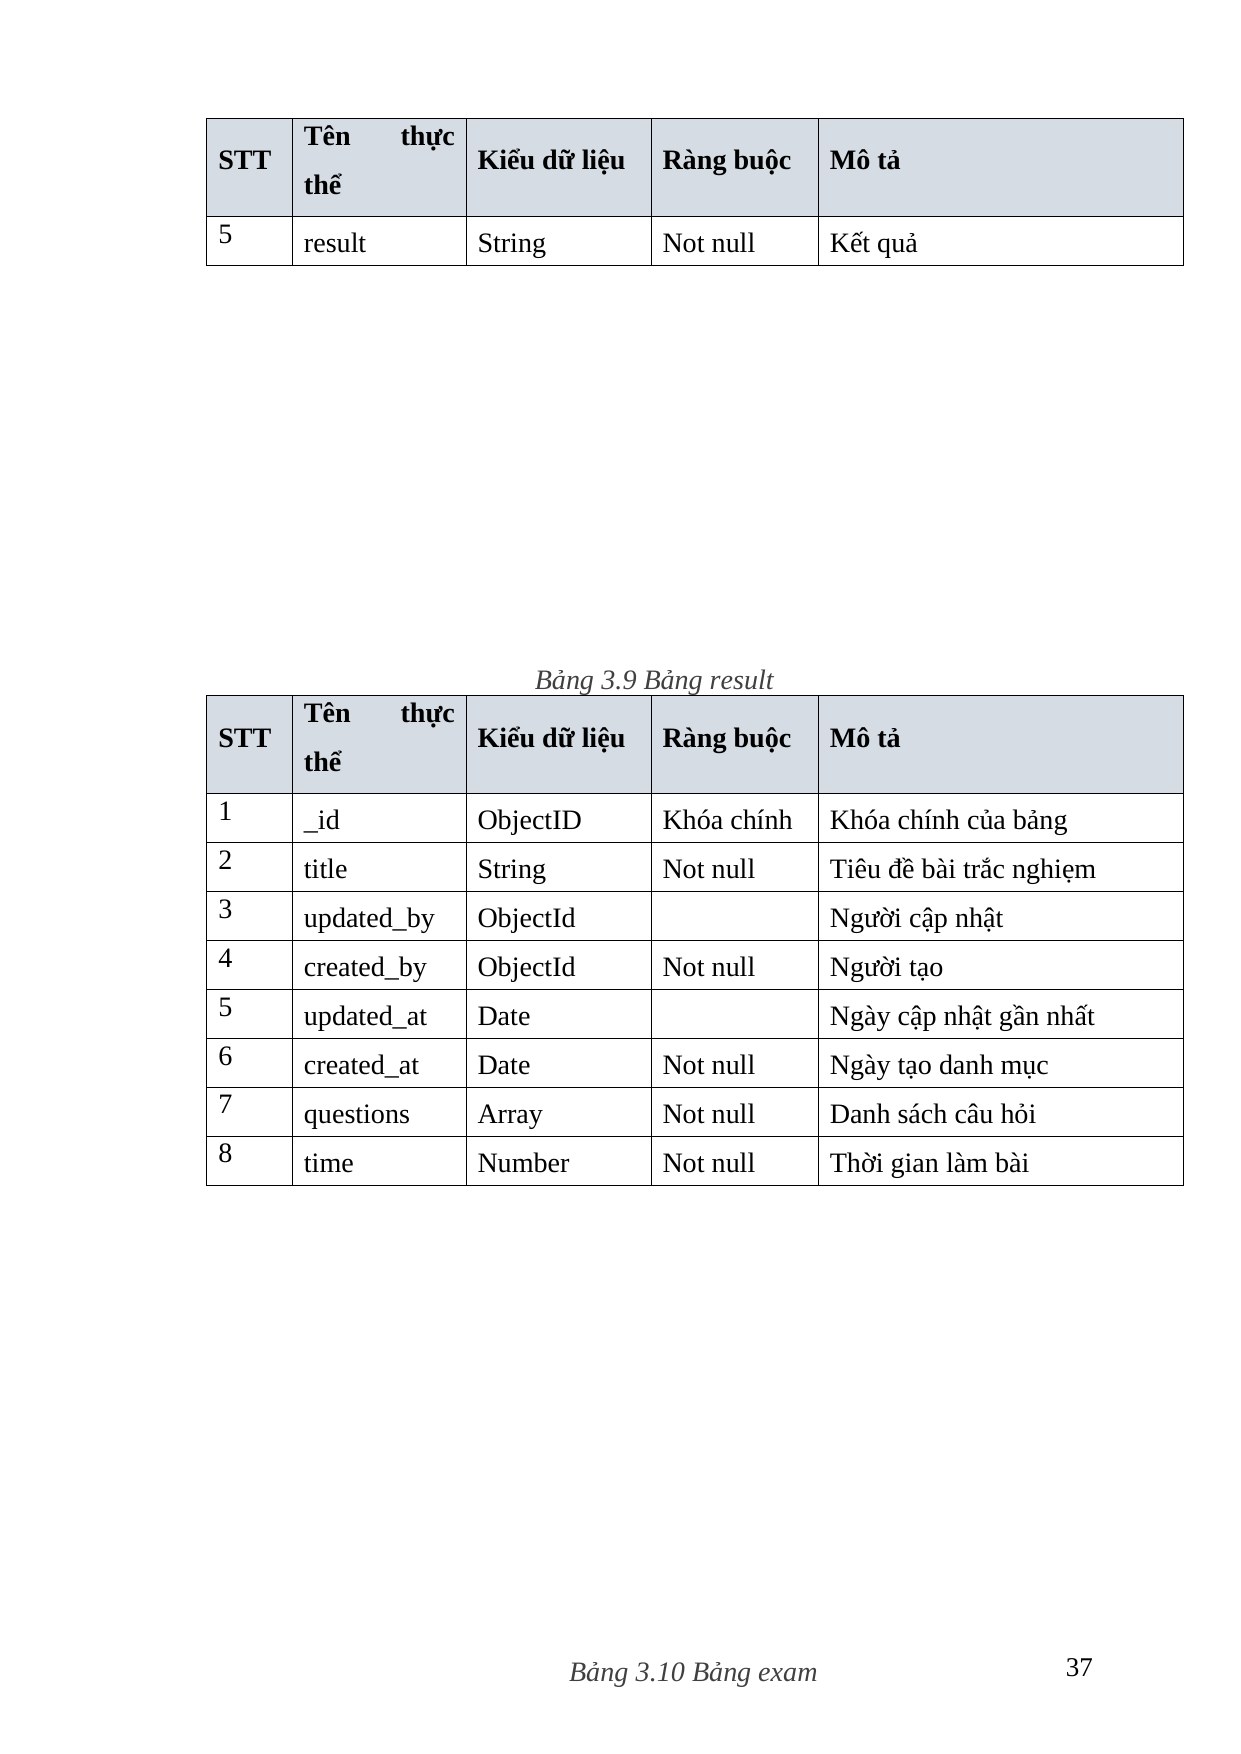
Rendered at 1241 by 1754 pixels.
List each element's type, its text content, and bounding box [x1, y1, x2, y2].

table_cell 7 [207, 1088, 292, 1136]
text Bảng 3.9 Bảng result [534, 663, 776, 695]
table_cell Người cập nhật [819, 892, 1183, 940]
table_cell 4 [207, 941, 292, 989]
table_cell Not null [652, 1039, 818, 1087]
table_cell time [293, 1137, 466, 1184]
table_cell Array [467, 1088, 651, 1136]
table_cell 2 [207, 843, 292, 891]
table_cell Người tạo [819, 941, 1183, 989]
table_cell updated_at [293, 990, 466, 1038]
table_cell 6 [207, 1039, 292, 1087]
table_cell [652, 892, 818, 940]
text Bảng 3.10 Bảng exam [569, 1655, 820, 1687]
table_cell Ngày tạo danh mục [819, 1039, 1183, 1087]
table_cell 3 [207, 892, 292, 940]
table_cell 1 [207, 794, 292, 842]
table_cell Tiêu đề bài trắc nghiẹm [819, 843, 1183, 891]
table_cell Not null [652, 1088, 818, 1136]
table_cell questions [293, 1088, 466, 1136]
table_cell [652, 990, 818, 1038]
table_header STT [207, 696, 292, 793]
table_cell created_by [293, 941, 466, 989]
table_cell Not null [652, 941, 818, 989]
table_header Kiểu dữ liệu [467, 696, 651, 793]
table_cell 5 [207, 217, 292, 264]
table_cell ObjectId [467, 941, 651, 989]
table_header Tên thực thể [293, 696, 466, 793]
table_cell Date [467, 990, 651, 1038]
table_cell updated_by [293, 892, 466, 940]
table_cell ObjectID [467, 794, 651, 842]
table_cell String [467, 217, 651, 264]
table_cell Ngày cập nhật gần nhất [819, 990, 1183, 1038]
table_cell Number [467, 1137, 651, 1184]
table_cell Kết quả [819, 217, 1183, 264]
table_cell Not null [652, 1137, 818, 1184]
table_cell Not null [652, 217, 818, 264]
table_header Mô tả [819, 119, 1183, 216]
table_header Ràng buộc [652, 119, 818, 216]
table_cell ObjectId [467, 892, 651, 940]
table_cell created_at [293, 1039, 466, 1087]
table_header STT [207, 119, 292, 216]
table_cell Date [467, 1039, 651, 1087]
table_cell Not null [652, 843, 818, 891]
table_cell String [467, 843, 651, 891]
table_cell Thời gian làm bài [819, 1137, 1183, 1184]
table_header Mô tả [819, 696, 1183, 793]
table_cell Khóa chính của bảng [819, 794, 1183, 842]
table_header Tên thực thể [293, 119, 466, 216]
table_cell 8 [207, 1137, 292, 1184]
table_header Kiểu dữ liệu [467, 119, 651, 216]
table_cell title [293, 843, 466, 891]
table_cell Khóa chính [652, 794, 818, 842]
table_cell result [293, 217, 466, 264]
table_cell Danh sách câu hỏi [819, 1088, 1183, 1136]
table_cell 5 [207, 990, 292, 1038]
table_cell _id [293, 794, 466, 842]
table_header Ràng buộc [652, 696, 818, 793]
